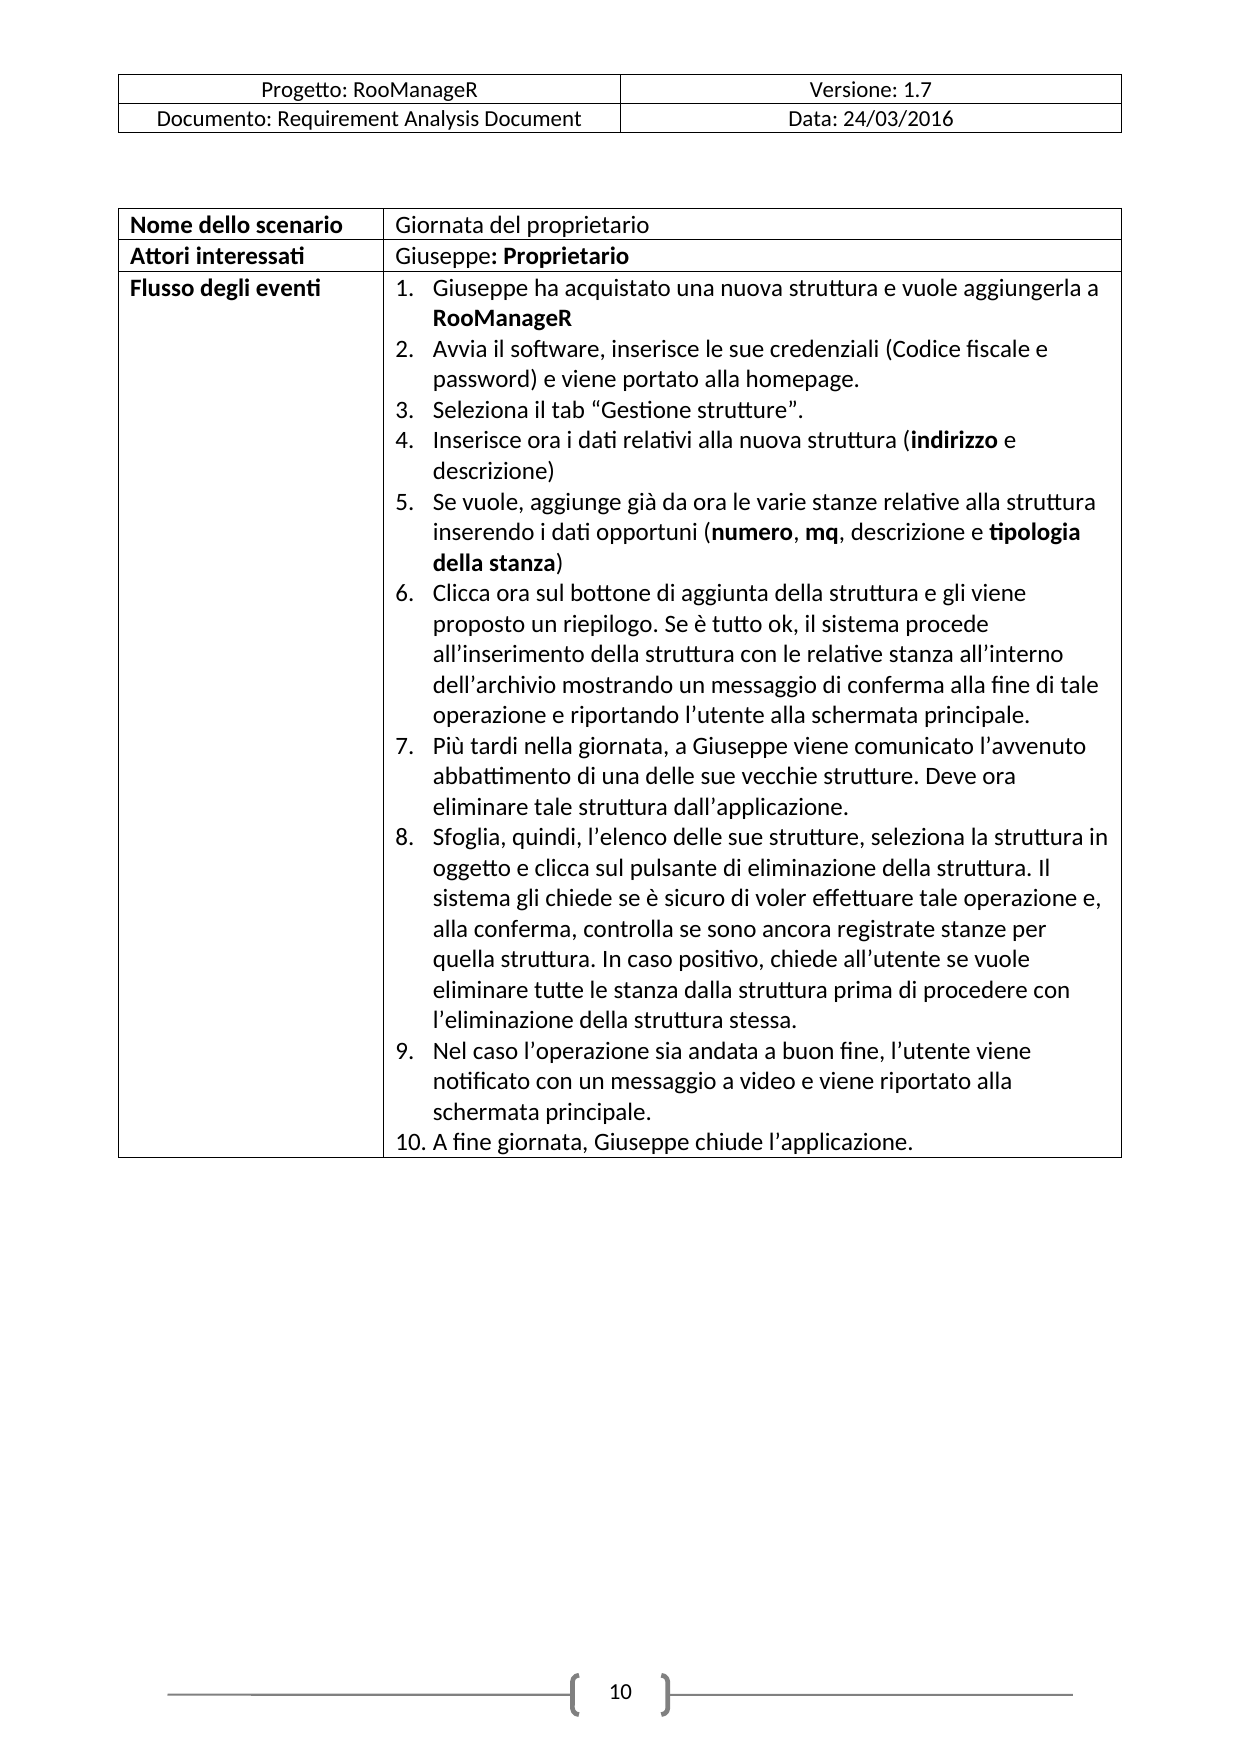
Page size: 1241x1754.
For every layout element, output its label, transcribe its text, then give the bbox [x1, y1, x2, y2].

table_cell Giuseppe: Proprietario [384, 240, 1121, 271]
table_cell Attori interessati [119, 240, 383, 271]
table_cell Flusso degli eventi [119, 272, 383, 1157]
table_header Giornata del proprietario [384, 209, 1121, 239]
table_header Nome dello scenario [119, 209, 383, 239]
table_cell Giuseppe ha acquistato una nuova struttura e vuole aggiungerla a RooManageR Avvia il software, inserisce le sue credenziali (Codice fiscale e password) e viene portato alla homepage. Seleziona il tab “Gestione strutture”. Inserisce ora i dati relativi alla nuova struttura (indirizzo e descrizione) Se vuole, aggiunge già da ora le varie stanze relative alla struttura inserendo i dati opportuni (numero, mq, descrizione e tipologia della stanza) Clicca ora sul bottone di aggiunta della struttura e gli viene proposto un riepilogo. Se è tutto ok, il sistema procede all’inserimento della struttura con le relative stanza all’interno dell’archivio mostrando un messaggio di conferma alla fine di tale operazione e riportando l’utente alla schermata principale. Più tardi nella giornata, a Giuseppe viene comunicato l’avvenuto abbattimento di una delle sue vecchie strutture. Deve ora eliminare tale struttura dall’applicazione. Sfoglia, quindi, l’elenco delle sue strutture, seleziona la struttura in oggetto e clicca sul pulsante di eliminazione della struttura. Il sistema gli chiede se è sicuro di voler effettuare tale operazione e, alla conferma, controlla se sono ancora registrate stanze per quella struttura. In caso positivo, chiede all’utente se vuole eliminare tutte le stanza dalla struttura prima di procedere con l’eliminazione della struttura stessa. Nel caso l’operazione sia andata a buon fine, l’utente viene notificato con un messaggio a video e viene riportato alla schermata principale. A fine giornata, Giuseppe chiude l’applicazione. [384, 272, 1121, 1157]
